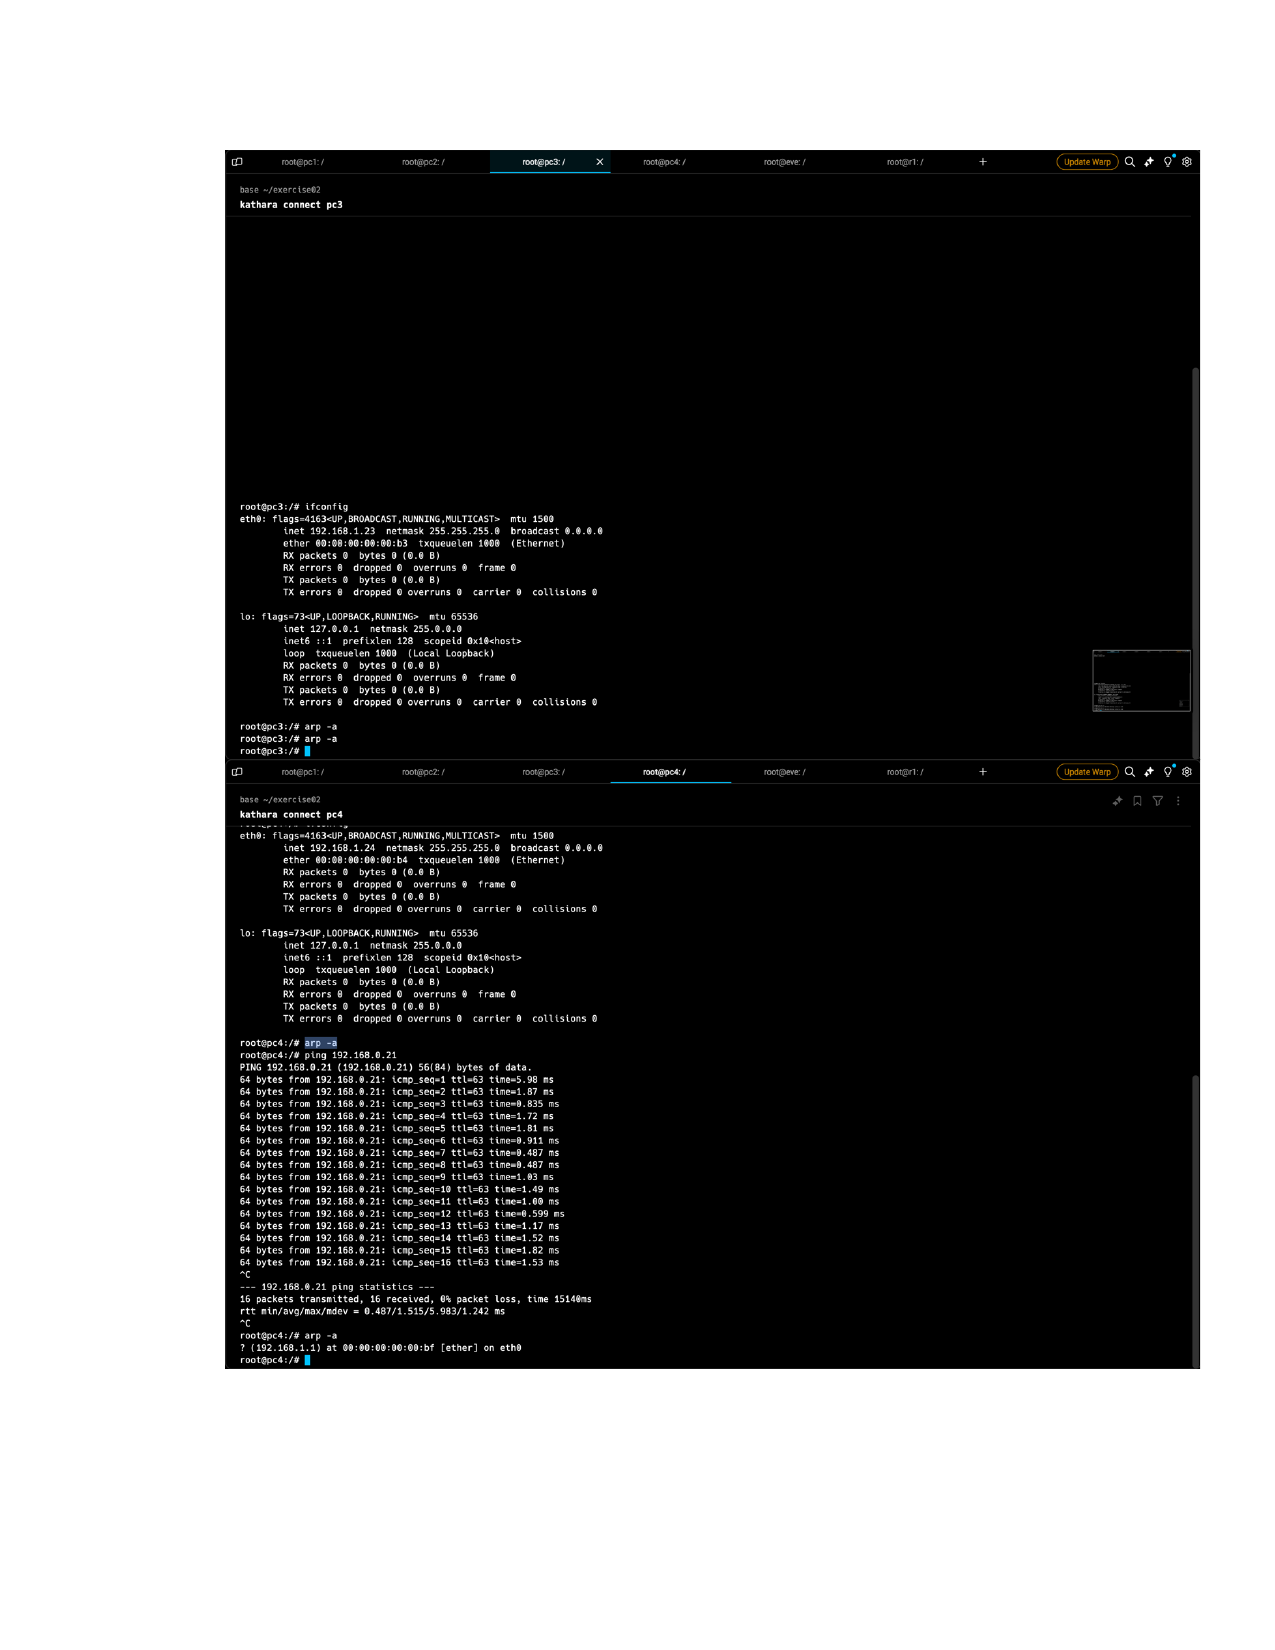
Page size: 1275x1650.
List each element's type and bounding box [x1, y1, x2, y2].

picture [225, 150, 1200, 1369]
